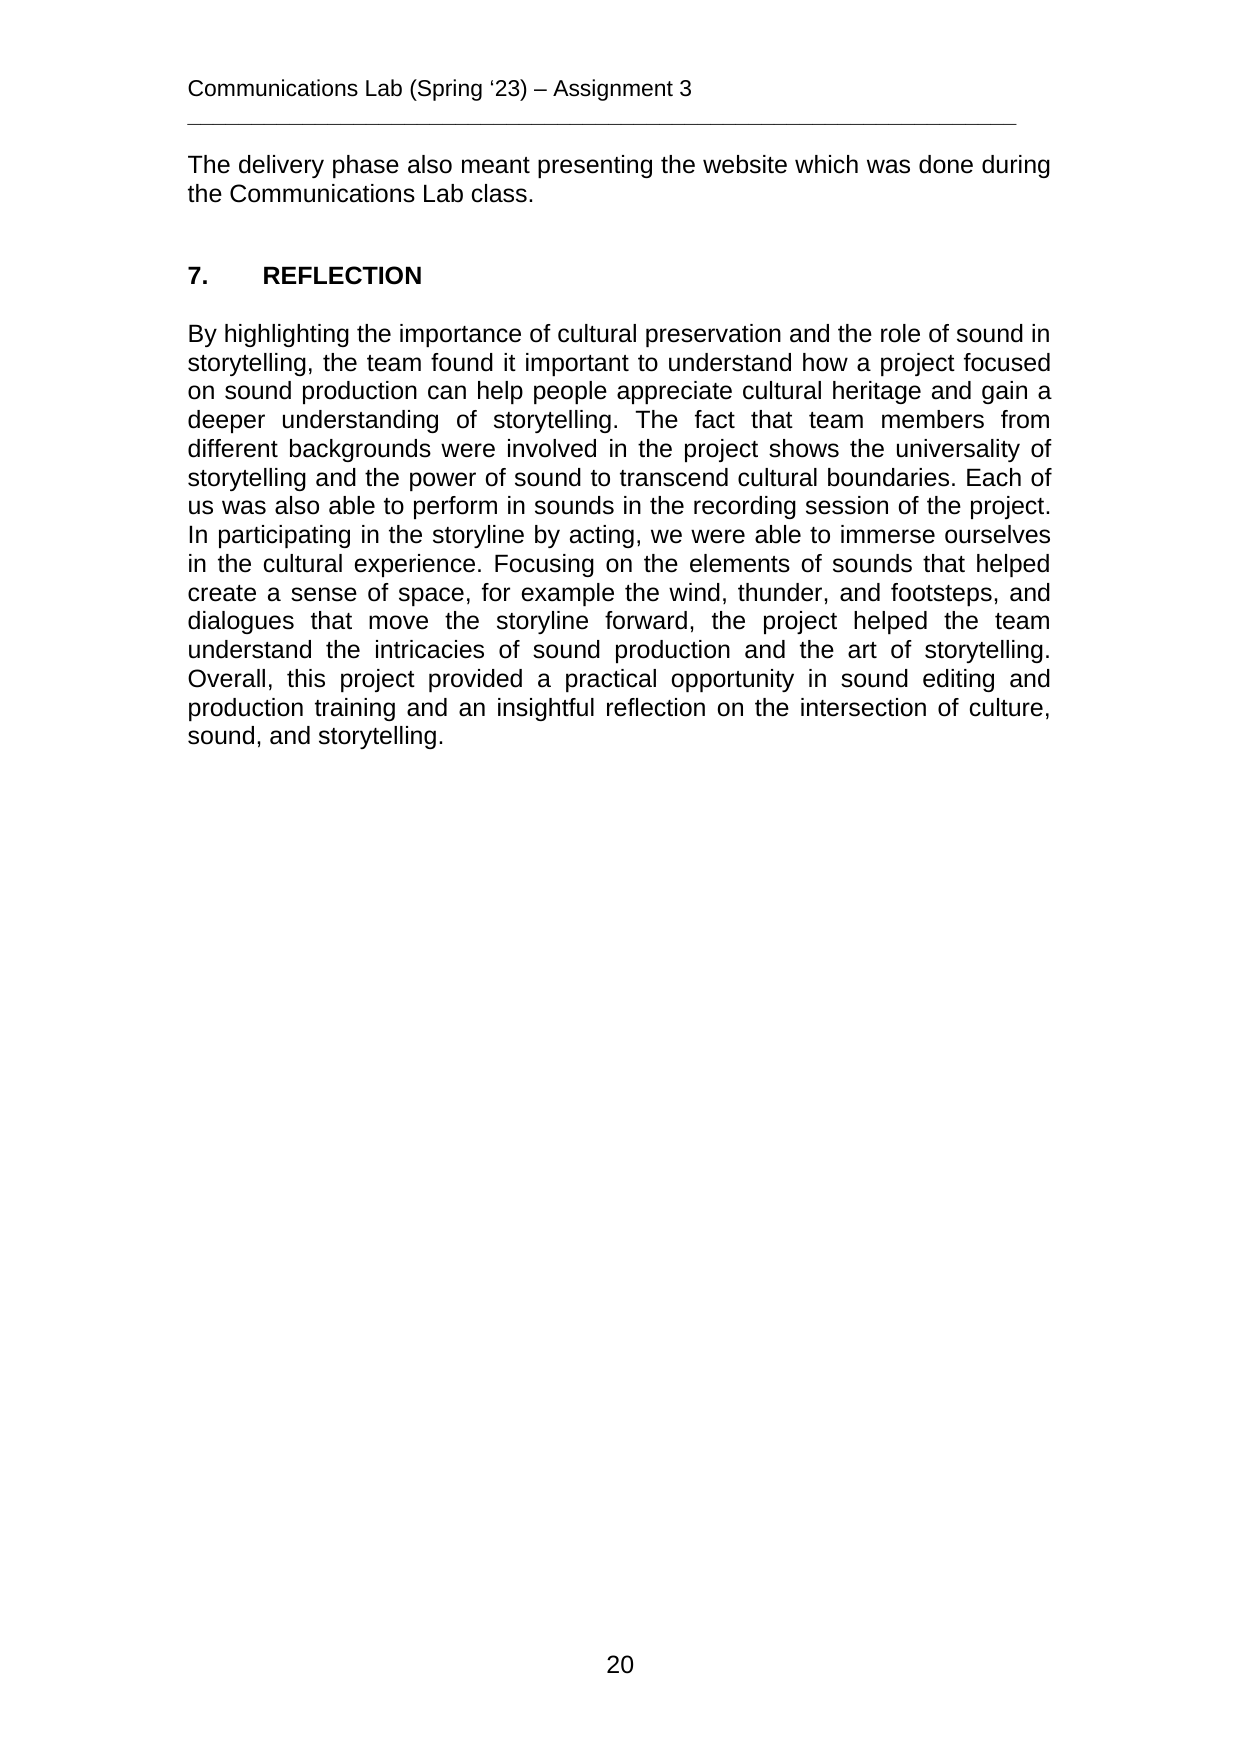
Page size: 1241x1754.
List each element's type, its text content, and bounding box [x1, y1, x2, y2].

text By highlighting the importance of cultural preservation and the role of sound in storytelling, the team found it important to understand how a project focused on sound production can help people appreciate cultural heritage and gain a deeper understanding of storytelling. The fact that team members from different backgrounds were involved in the project shows the universality of storytelling and the power of sound to transcend cultural boundaries. Each of us was also able to perform in sounds in the recording session of the project. In participating in the storyline by acting, we were able to immerse ourselves in the cultural experience. Focusing on the elements of sounds that helped create a sense of space, for example the wind, thunder, and footsteps, and dialogues that move the storyline forward, the project helped the team understand the intricacies of sound production and the art of storytelling. Overall, this project provided a practical opportunity in sound editing and production training and an insightful reflection on the intersection of culture, sound, and storytelling. [187, 319, 1053, 750]
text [187, 150, 1053, 207]
subtitle REFLECTION [187, 261, 1053, 290]
